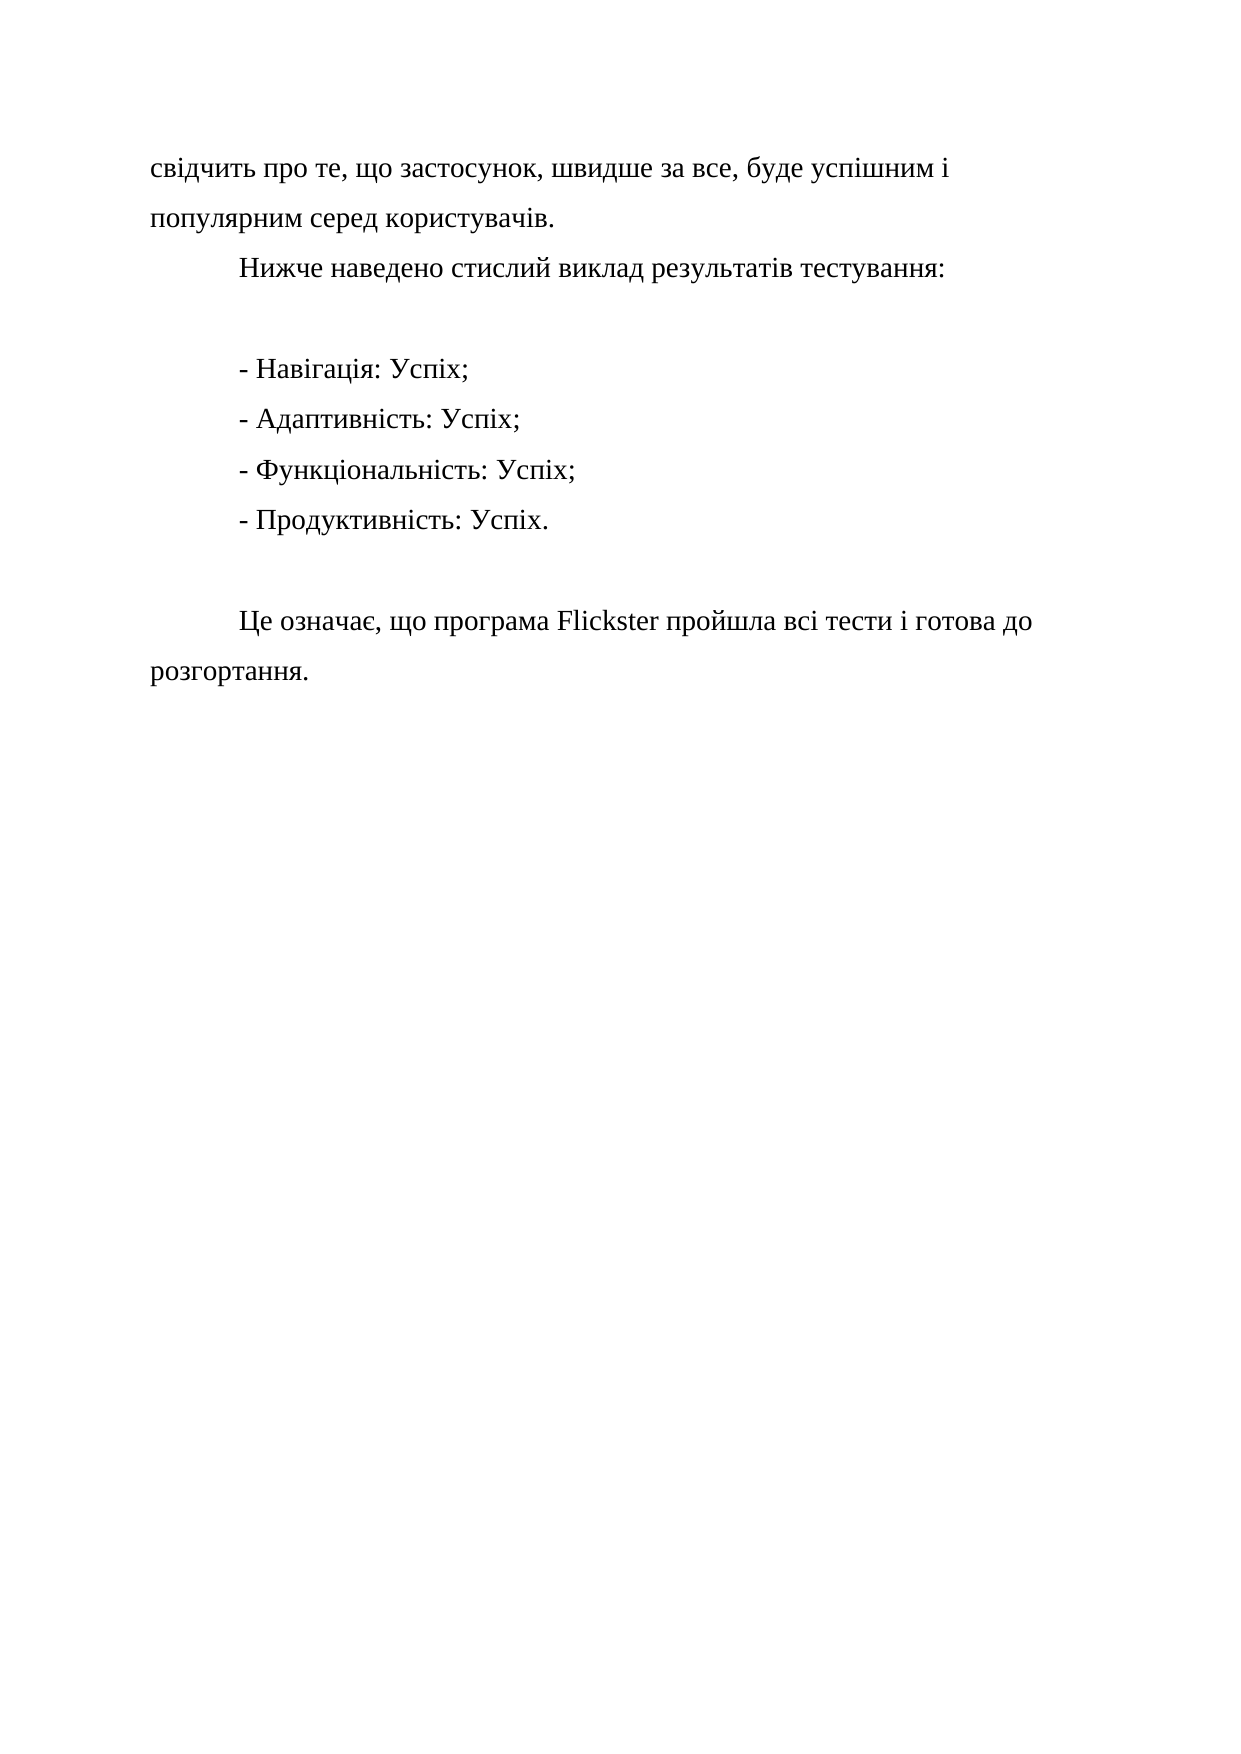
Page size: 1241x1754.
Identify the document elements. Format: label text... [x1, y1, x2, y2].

text - Функціональність: Успіх; [150, 452, 1090, 485]
text - Навігація: Успіх; [150, 351, 1090, 385]
text - Адаптивність: Успіх; [150, 402, 1090, 435]
text Це означає, що програма Flickster пройшла всі тести і готова до розгортання. [150, 603, 1090, 687]
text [150, 150, 1090, 234]
text - Продуктивність: Успіх. [150, 502, 1090, 536]
text Нижче наведено стислий виклад результатів тестування: [150, 251, 1090, 284]
